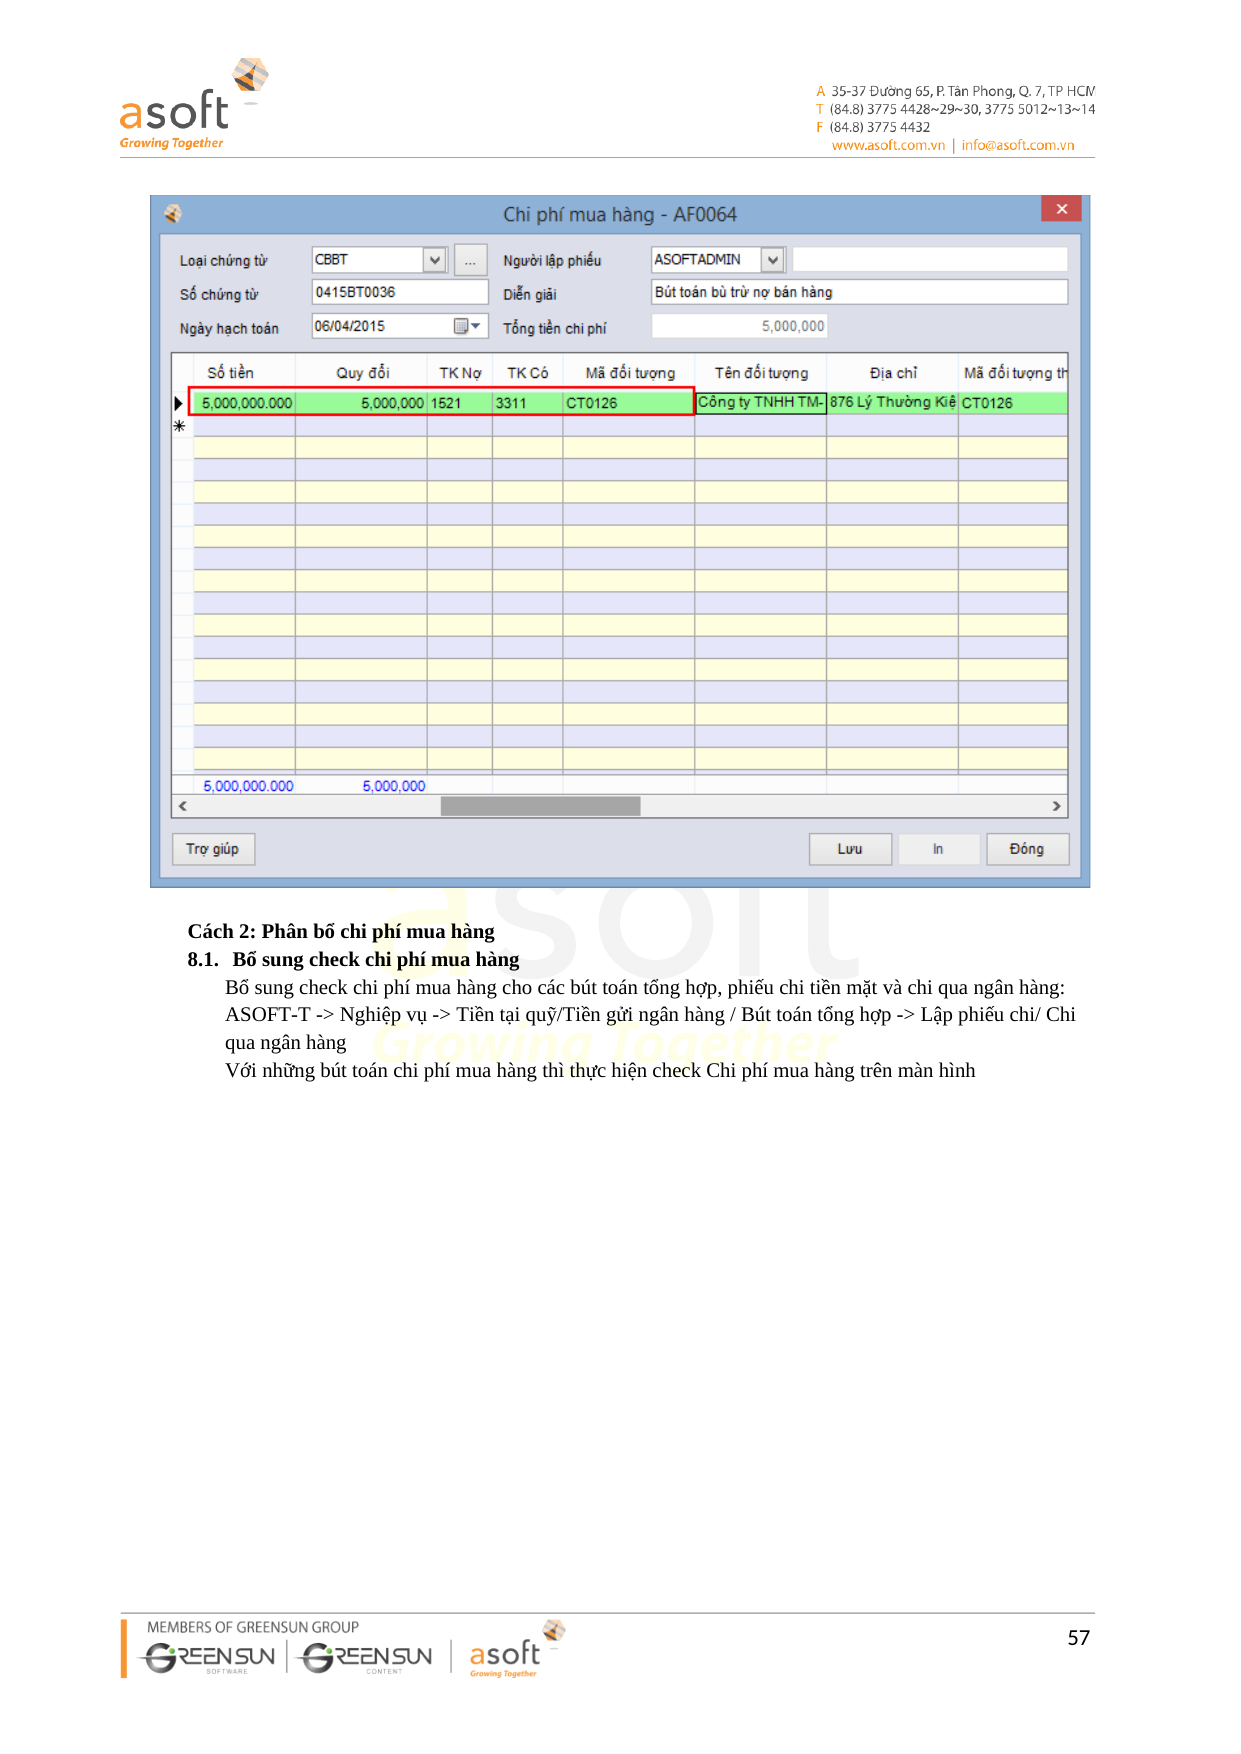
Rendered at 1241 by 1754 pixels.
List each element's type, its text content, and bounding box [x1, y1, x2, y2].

list Với những bút toán chi phí mua hàng thì thực hiện check Chi phí mua hàng trên màn hình [225, 1057, 1090, 1082]
list ASOFT-T -> Nghiệp vụ -> Tiền tại quỹ/Tiền gửi ngân hàng / Bút toán tổng hợp -> Lập phiếu chi/ Chi qua ngân hàng [225, 1002, 1090, 1054]
list Cách 2: Phân bổ chi phí mua hàng [187, 919, 1090, 943]
list Bổ sung check chi phí mua hàng cho các bút toán tổng hợp, phiếu chi tiền mặt và chi qua ngân hàng: [225, 975, 1090, 999]
picture [120, 58, 1096, 158]
list Bổ sung check chi phí mua hàng [187, 947, 1090, 971]
picture [120, 1612, 1096, 1679]
picture [150, 195, 1091, 888]
